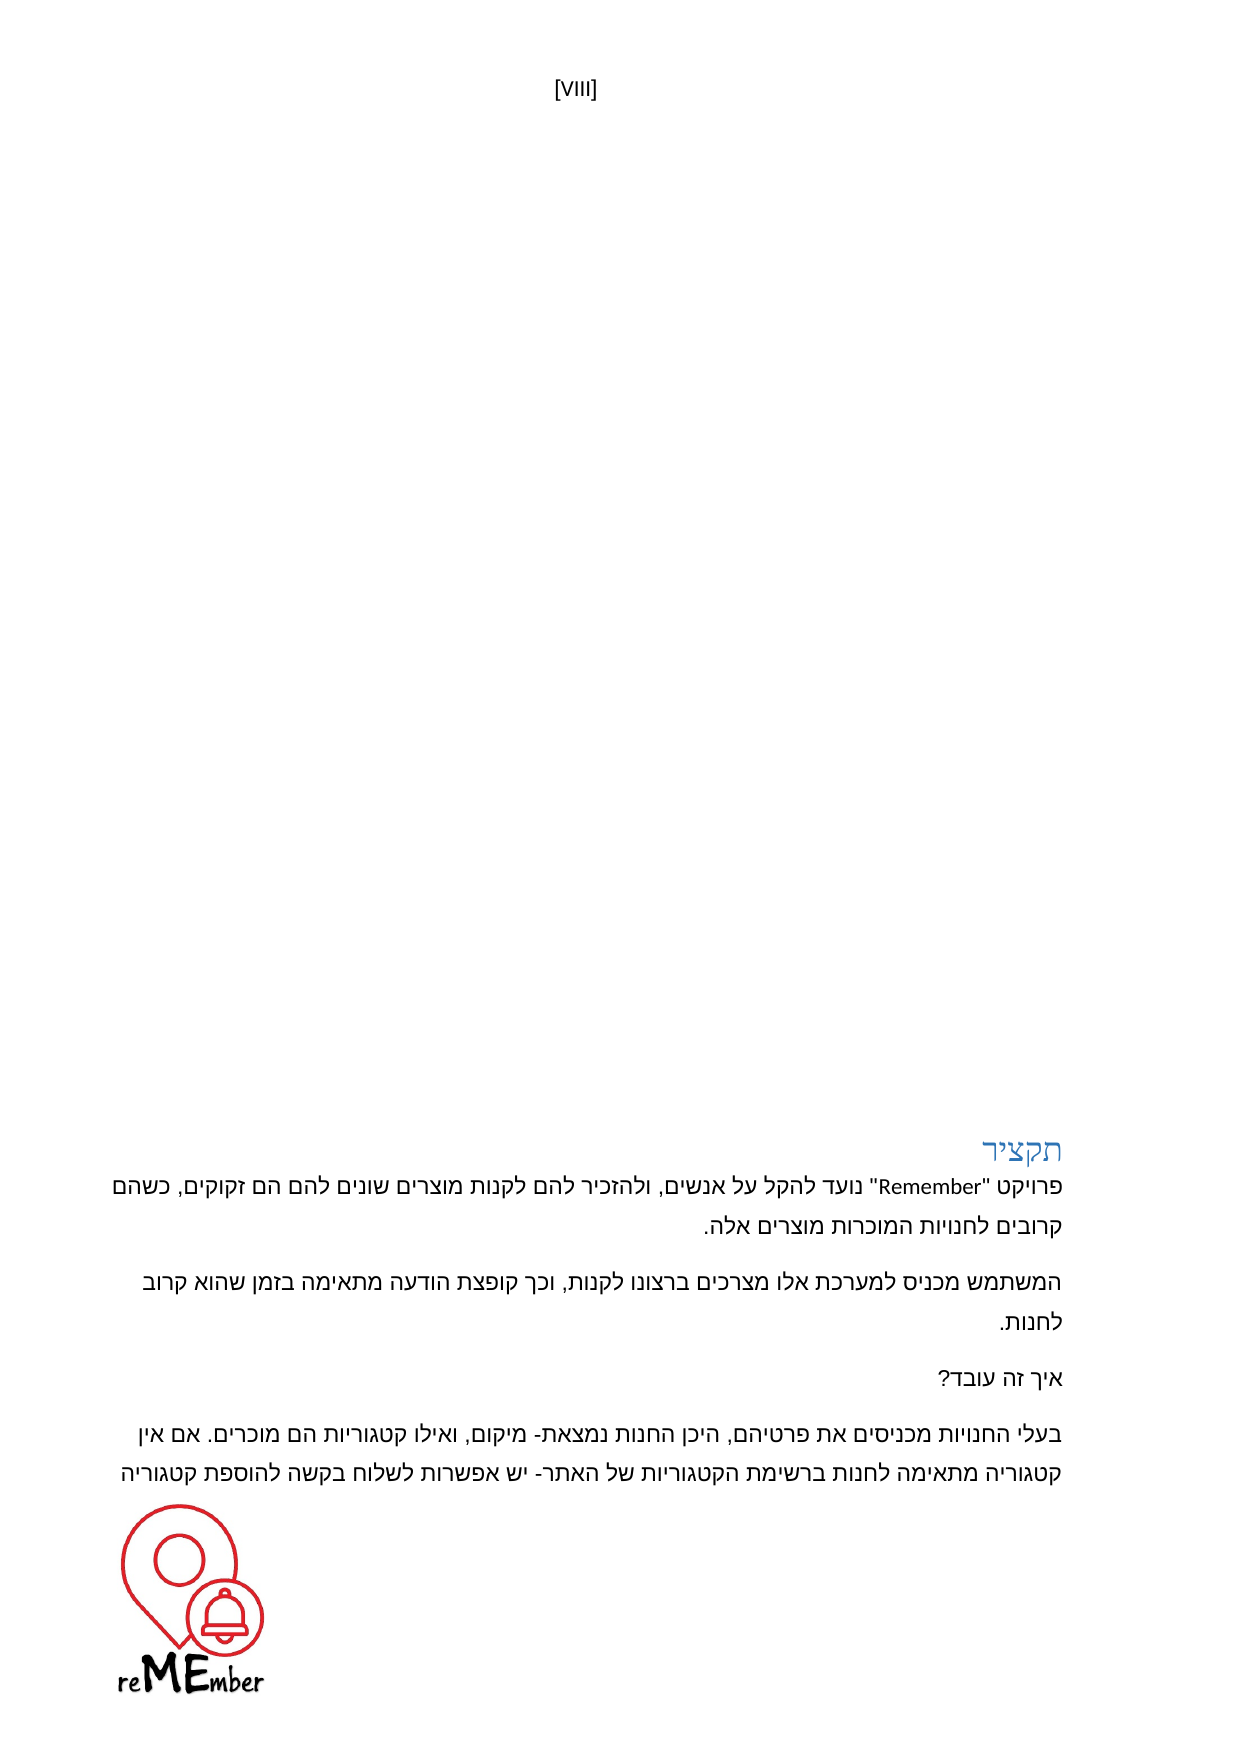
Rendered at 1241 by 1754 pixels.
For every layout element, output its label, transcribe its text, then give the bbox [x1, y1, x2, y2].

subtitle תקציר [89, 1130, 1063, 1169]
text איך זה עובד? [89, 1365, 1063, 1391]
picture [0, 1493, 377, 1706]
text פרויקט "Remember" נועד להקל על אנשים, ולהזכיר להם לקנות מוצרים שונים להם הם זקוקים, כשהם קרובים לחנויות המוכרות מוצרים אלה. [89, 1172, 1063, 1239]
text המשתמש מכניס למערכת אלו מצרכים ברצונו לקנות, וכך קופצת הודעה מתאימה בזמן שהוא קרוב לחנות. [89, 1269, 1063, 1335]
